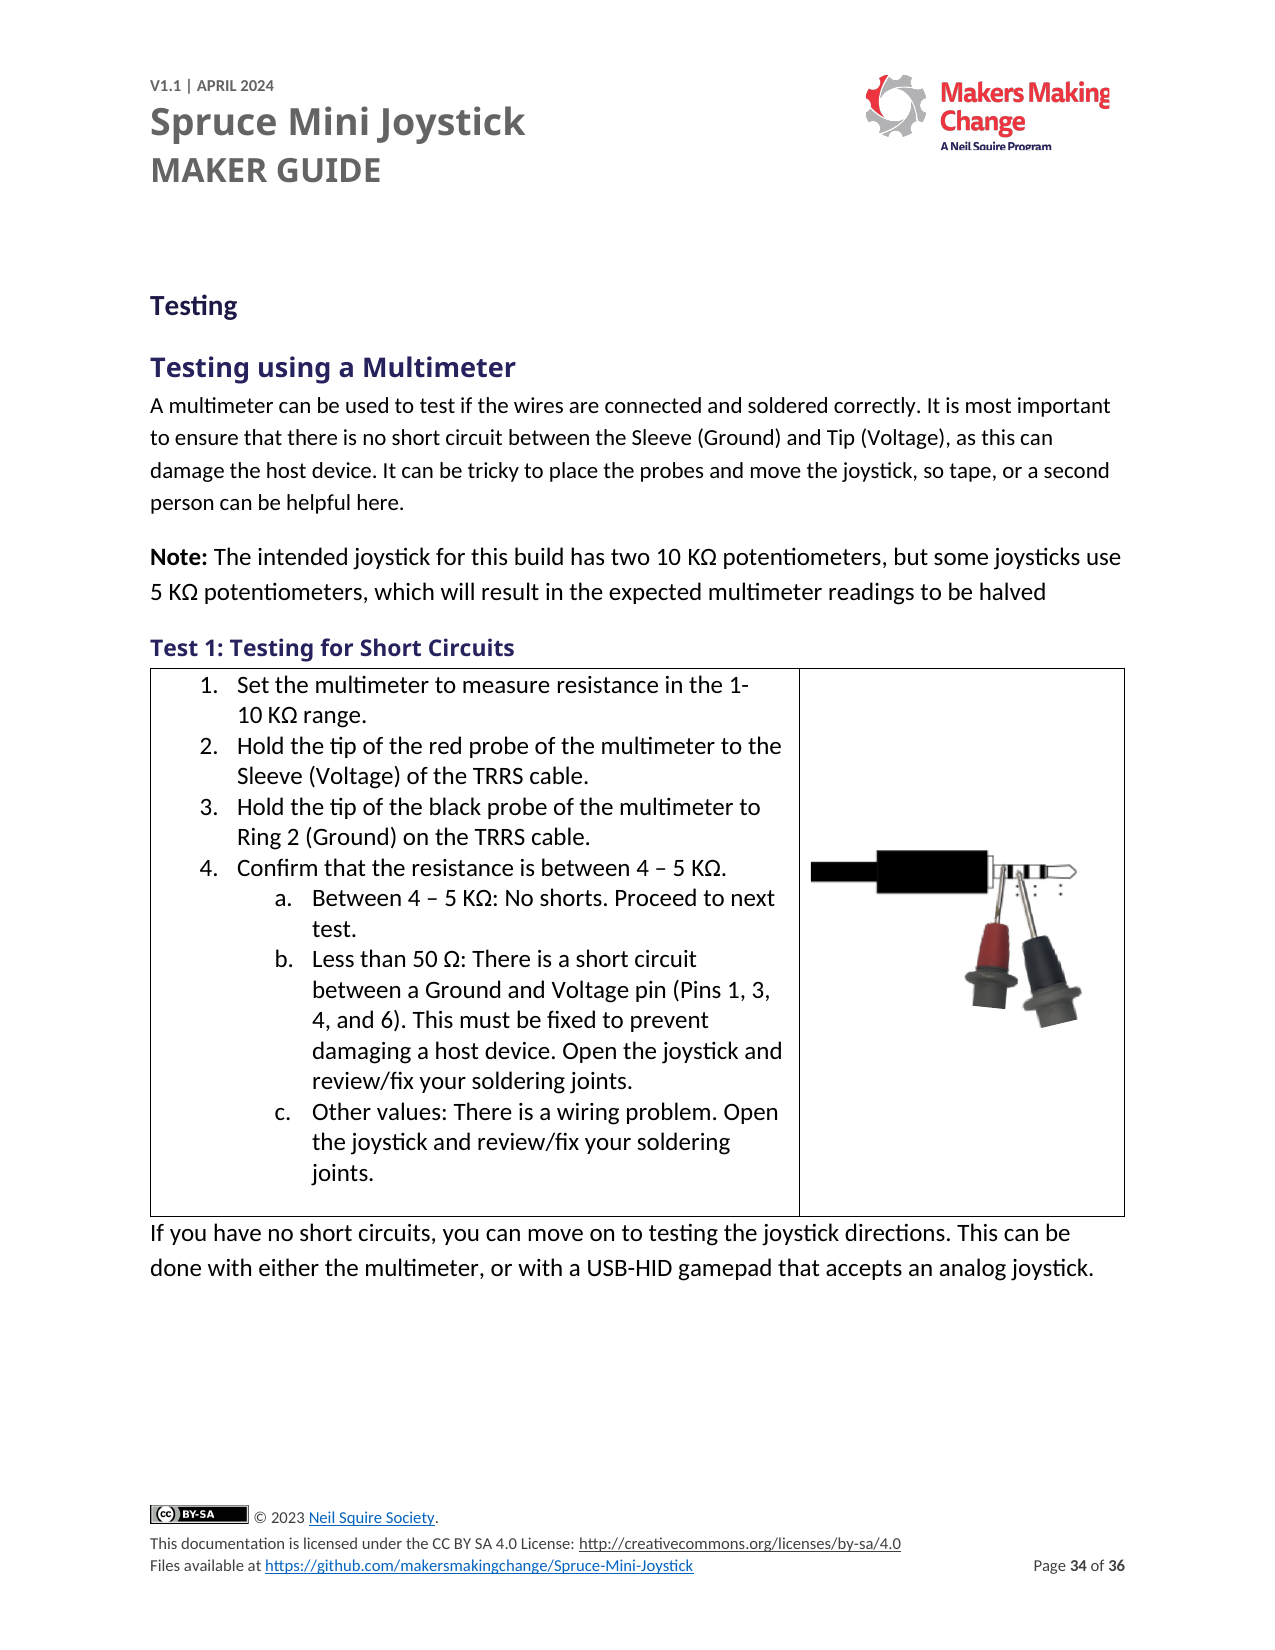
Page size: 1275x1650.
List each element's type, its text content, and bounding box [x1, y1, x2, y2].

picture [865, 75, 1110, 151]
picture [810, 839, 1112, 1039]
table_header Set the multimeter to measure resistance in the 1-10 KΩ range. Hold the tip of the red probe of the multimeter to the Sleeve (Voltage) of the TRRS cable. Hold the tip of the black probe of the multimeter to Ring 2 (Ground) on the TRRS cable. Confirm that the resistance is between 4 – 5 KΩ. Between 4 – 5 KΩ: No shorts. Proceed to next test. Less than 50 Ω: There is a short circuit between a Ground and Voltage pin (Pins 1, 3, 4, and 6). This must be fixed to prevent damaging a host device. Open the joystick and review/fix your soldering joints. Other values: There is a wiring problem. Open the joystick and review/fix your soldering joints. [151, 669, 799, 1216]
subtitle Testing using a Multimeter [150, 349, 1125, 386]
text If you have no short circuits, you can move on to testing the joystick directions. This can be done with either the multimeter, or with a USB-HID gamepad that accepts an analog joystick. [150, 1217, 1125, 1282]
subtitle Test 1: Testing for Short Circuits [150, 632, 1125, 663]
subtitle Testing [150, 287, 1125, 323]
text A multimeter can be used to test if the wires are connected and soldered correctly. It is most important to ensure that there is no short circuit between the Sleeve (Ground) and Tip (Voltage), as this can damage the host device. It can be tricky to place the probes and move the joystick, so tape, or a second person can be helpful here. [150, 391, 1125, 516]
picture [150, 1505, 249, 1524]
text Note: The intended joystick for this build has two 10 KΩ potentiometers, but some joysticks use 5 KΩ potentiometers, which will result in the expected multimeter readings to be halved [150, 541, 1125, 606]
table_header [800, 669, 1124, 1216]
